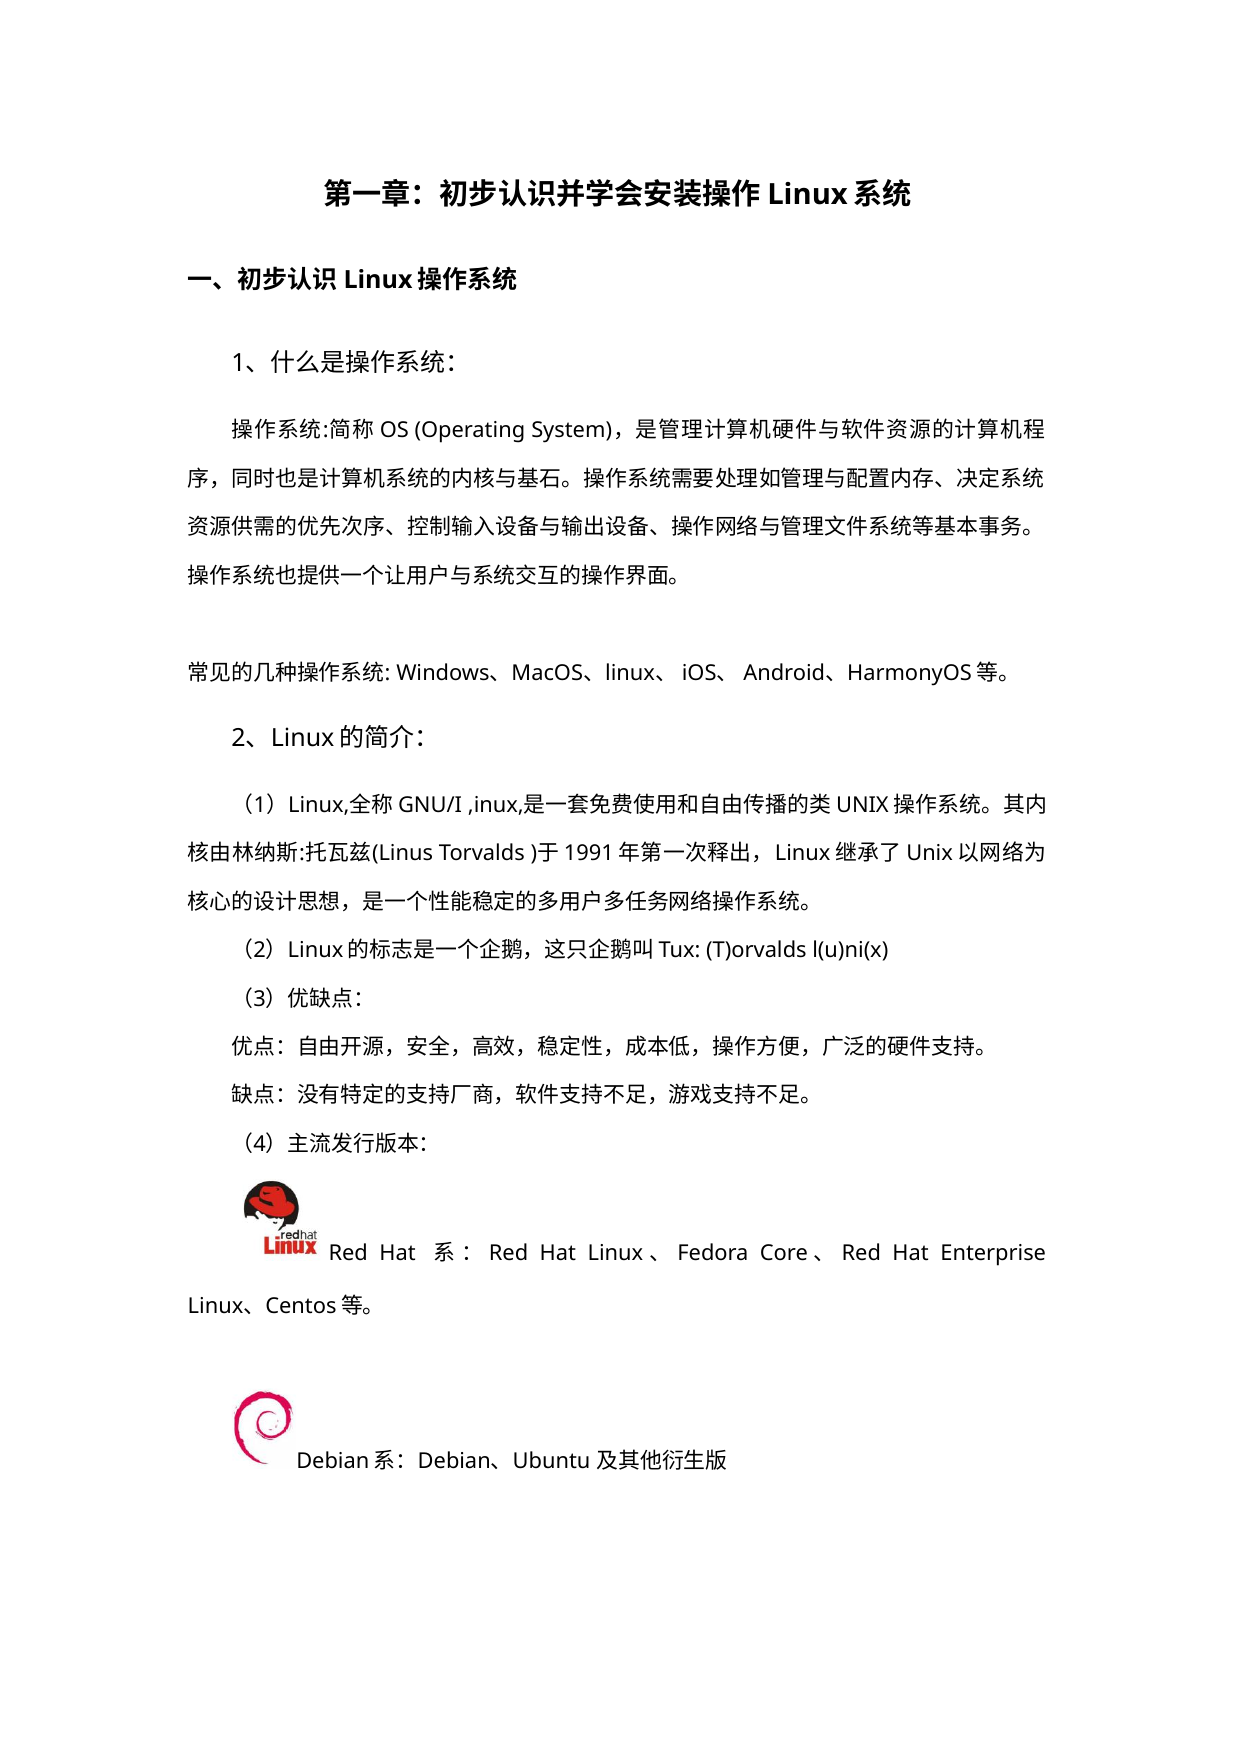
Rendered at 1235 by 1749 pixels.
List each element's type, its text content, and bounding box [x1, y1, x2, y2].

picture [231, 1388, 297, 1469]
text 2、Linux的简介： [187, 703, 1047, 768]
text Red Hat 系：Red Hat Linux、Fedora Core、Red Hat Enterprise Linux、Centos等。 [187, 1174, 1047, 1320]
text 优点：自由开源，安全，高效，稳定性，成本低，操作方便，广泛的硬件支持。 [187, 1029, 1047, 1061]
text （2）Linux的标志是一个企鹅，这只企鹅叫Tux: (T)orvalds l(u)ni(x) [187, 932, 1047, 964]
text 第一章：初步认识并学会安装操作 Linux系统 [187, 159, 1047, 224]
picture [231, 1178, 329, 1261]
text （3）优缺点： [187, 980, 1047, 1013]
text 一、初步认识 Linux操作系统 [187, 245, 1047, 310]
text （4）主流发行版本： [187, 1125, 1047, 1158]
text Debian系：Debian、Ubuntu 及其他衍生版 [187, 1383, 1047, 1481]
text 缺点：没有特定的支持厂商，软件支持不足，游戏支持不足。 [187, 1077, 1047, 1109]
text （1）Linux,全称GNU/I ,inux,是一套免费使用和自由传播的类UNIX操作系统。其内核由林纳斯:托瓦兹(Linus Torvalds )于1991年第一次释出，Linux继承了Unix以网络为核心的设计思想，是一个性能稳定的多用户多任务网络操作系统。 [187, 786, 1047, 916]
text 常见的几种操作系统: Windows、MacOS、linux、 iOS、 Android、HarmonyOS等。 [187, 606, 1047, 687]
text 操作系统:简称OS (Operating System)，是管理计算机硬件与软件资源的计算机程序，同时也是计算机系统的内核与基石。操作系统需要处理如管理与配置内存、决定系统资源供需的优先次序、控制输入设备与输出设备、操作网络与管理文件系统等基本事务。操作系统也提供一个让用户与系统交互的操作界面。 [187, 411, 1047, 590]
text 1、什么是操作系统： [187, 328, 1047, 393]
